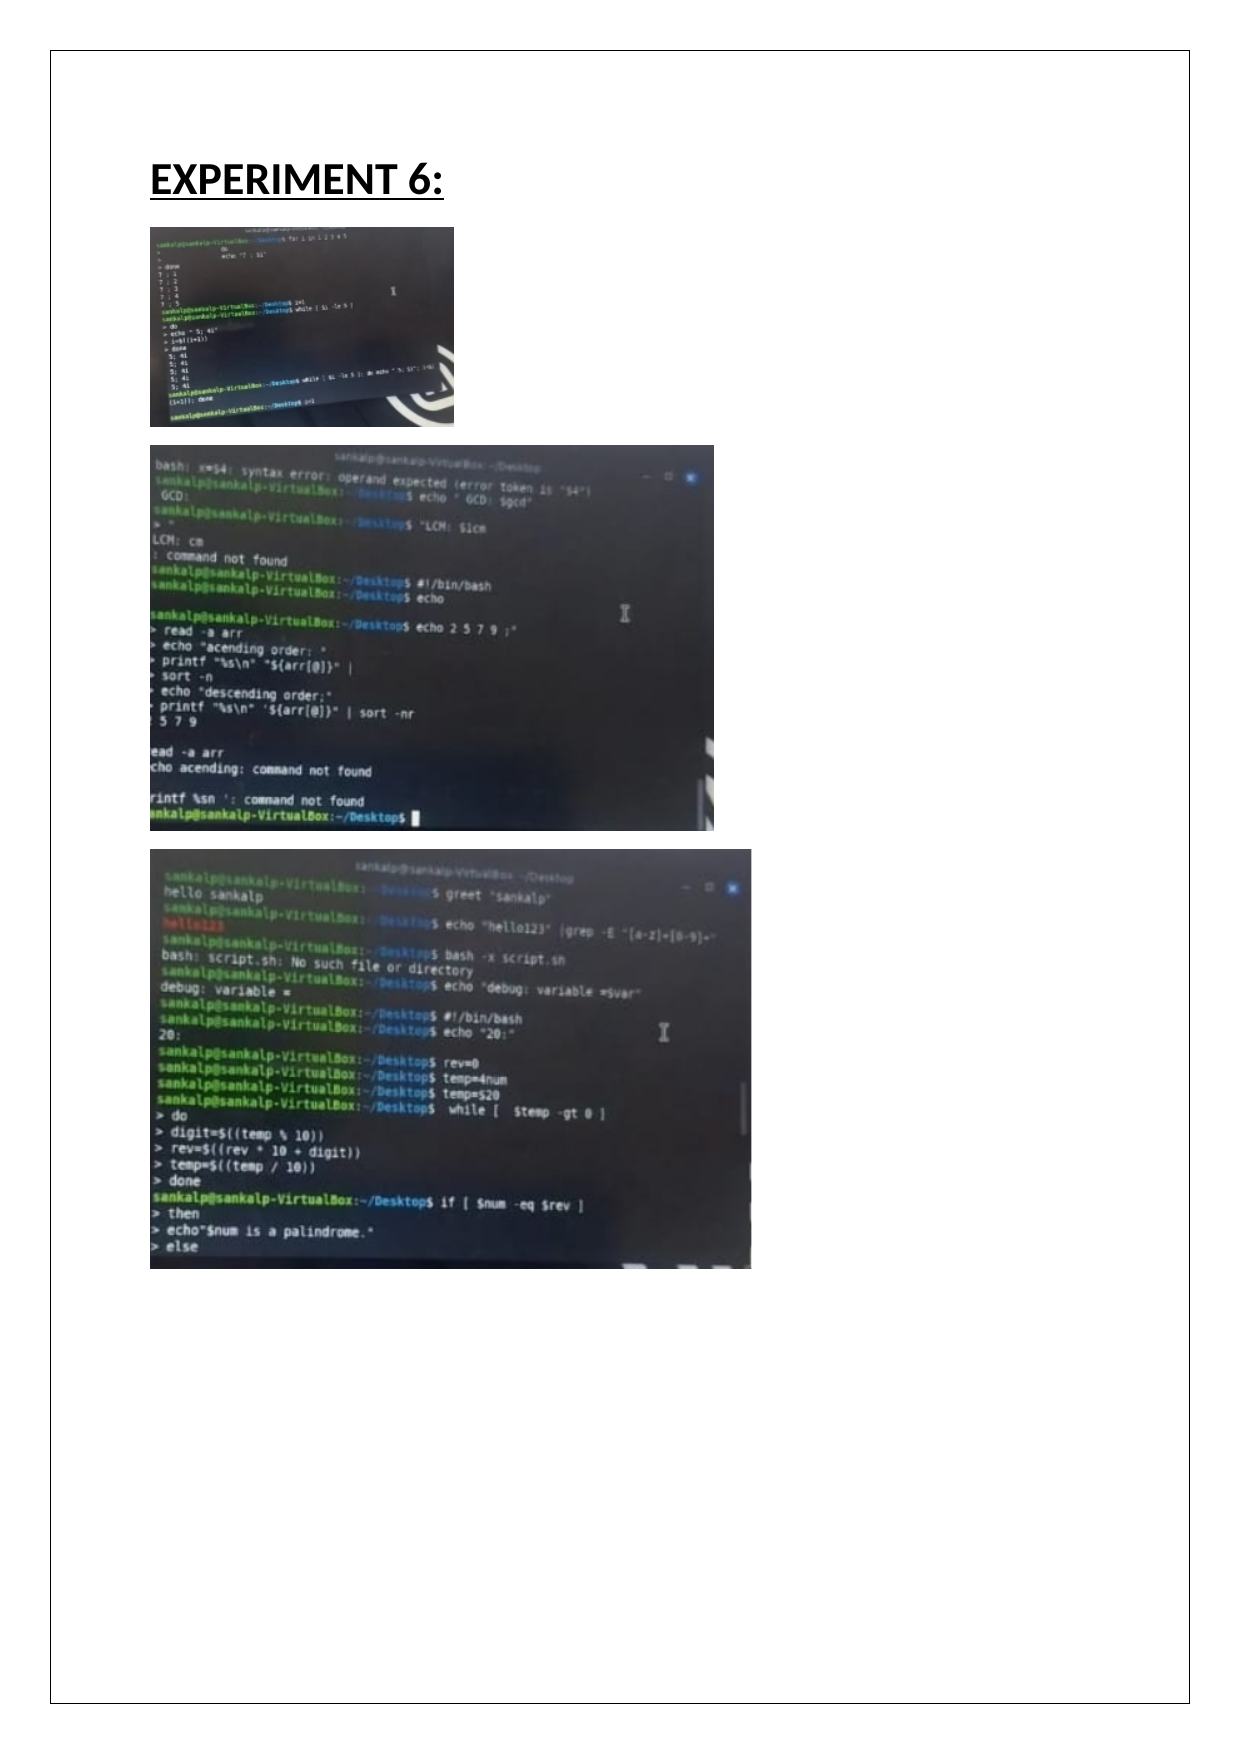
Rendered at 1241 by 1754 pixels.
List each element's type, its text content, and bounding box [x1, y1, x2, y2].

picture [150, 445, 714, 831]
picture [150, 849, 752, 1269]
picture [150, 227, 454, 427]
text EXPERIMENT 6: [150, 150, 1090, 206]
